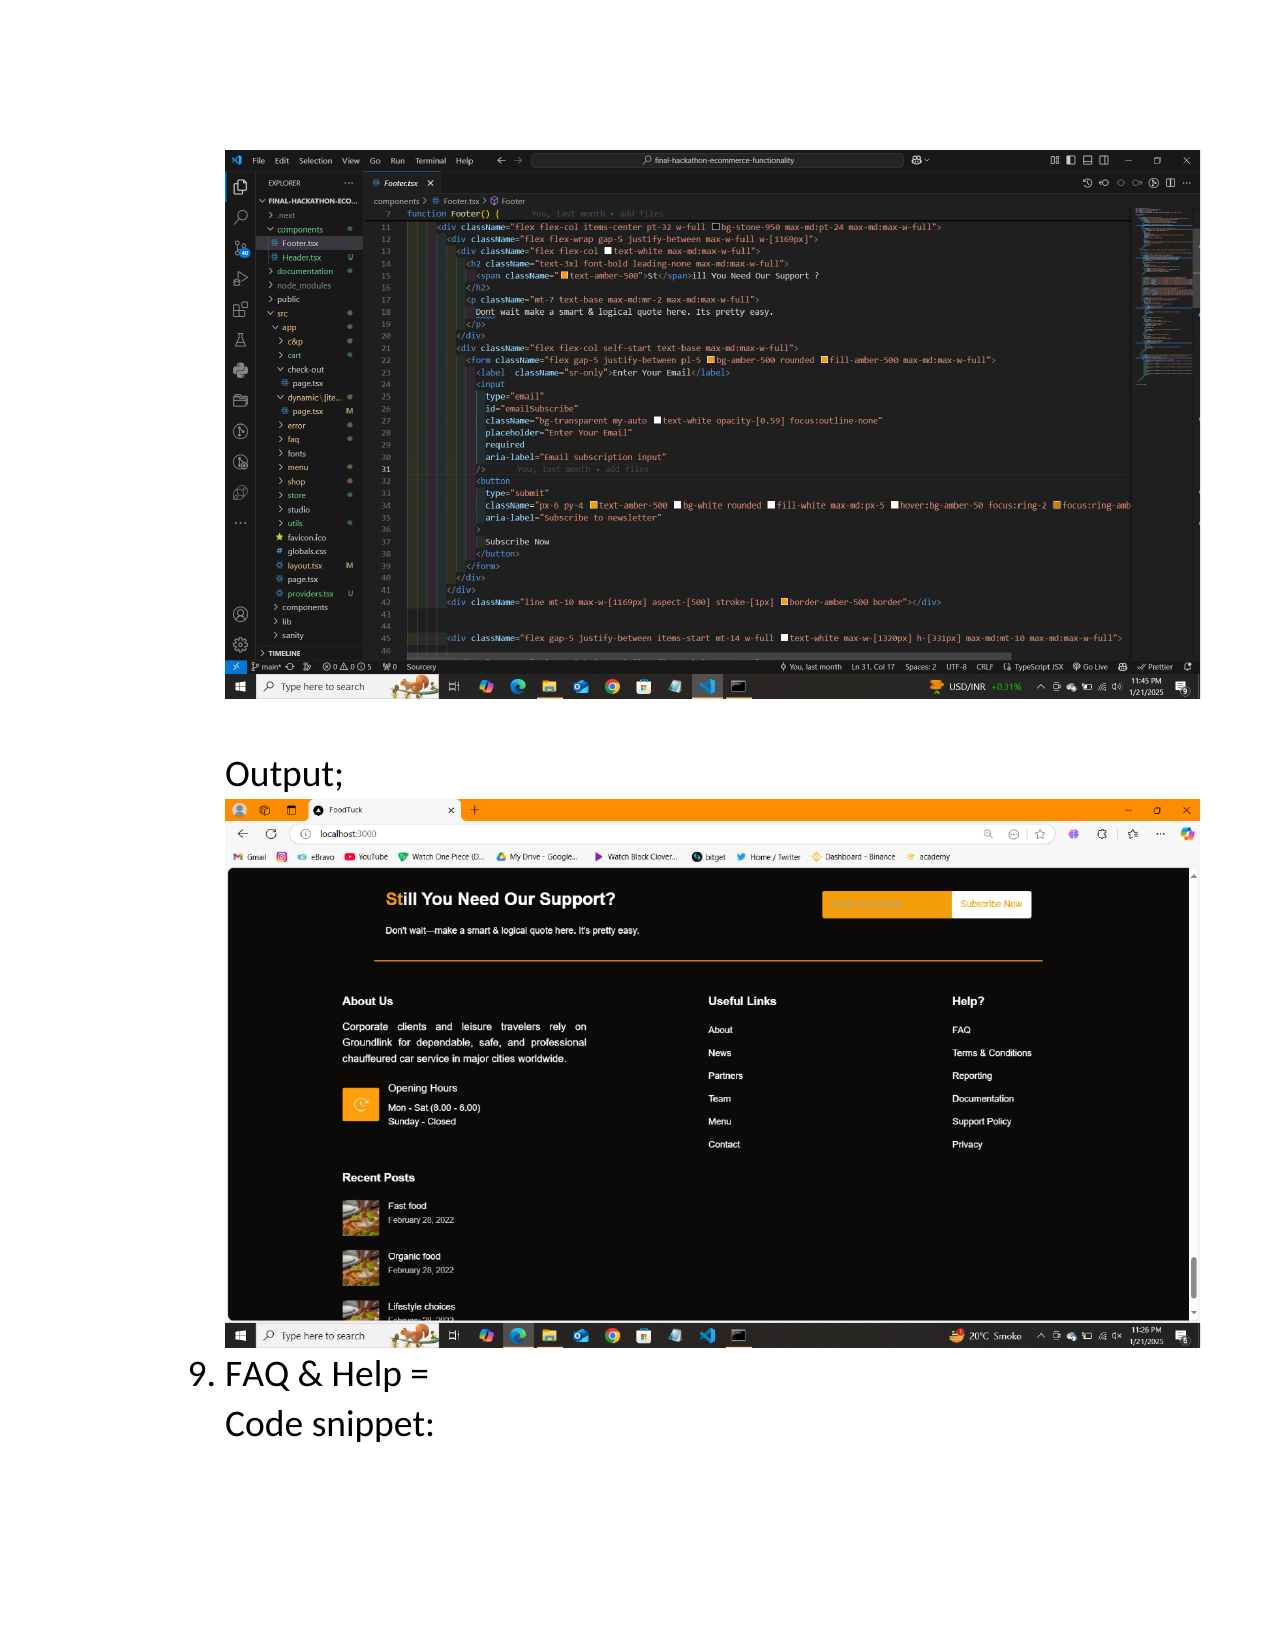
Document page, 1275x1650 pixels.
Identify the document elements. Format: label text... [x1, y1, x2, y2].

list Output; [225, 750, 1125, 796]
picture [225, 150, 1200, 699]
picture [225, 799, 1200, 1348]
list FAQ & Help = [187, 1350, 1125, 1396]
list Code snippet: [225, 1400, 1125, 1446]
